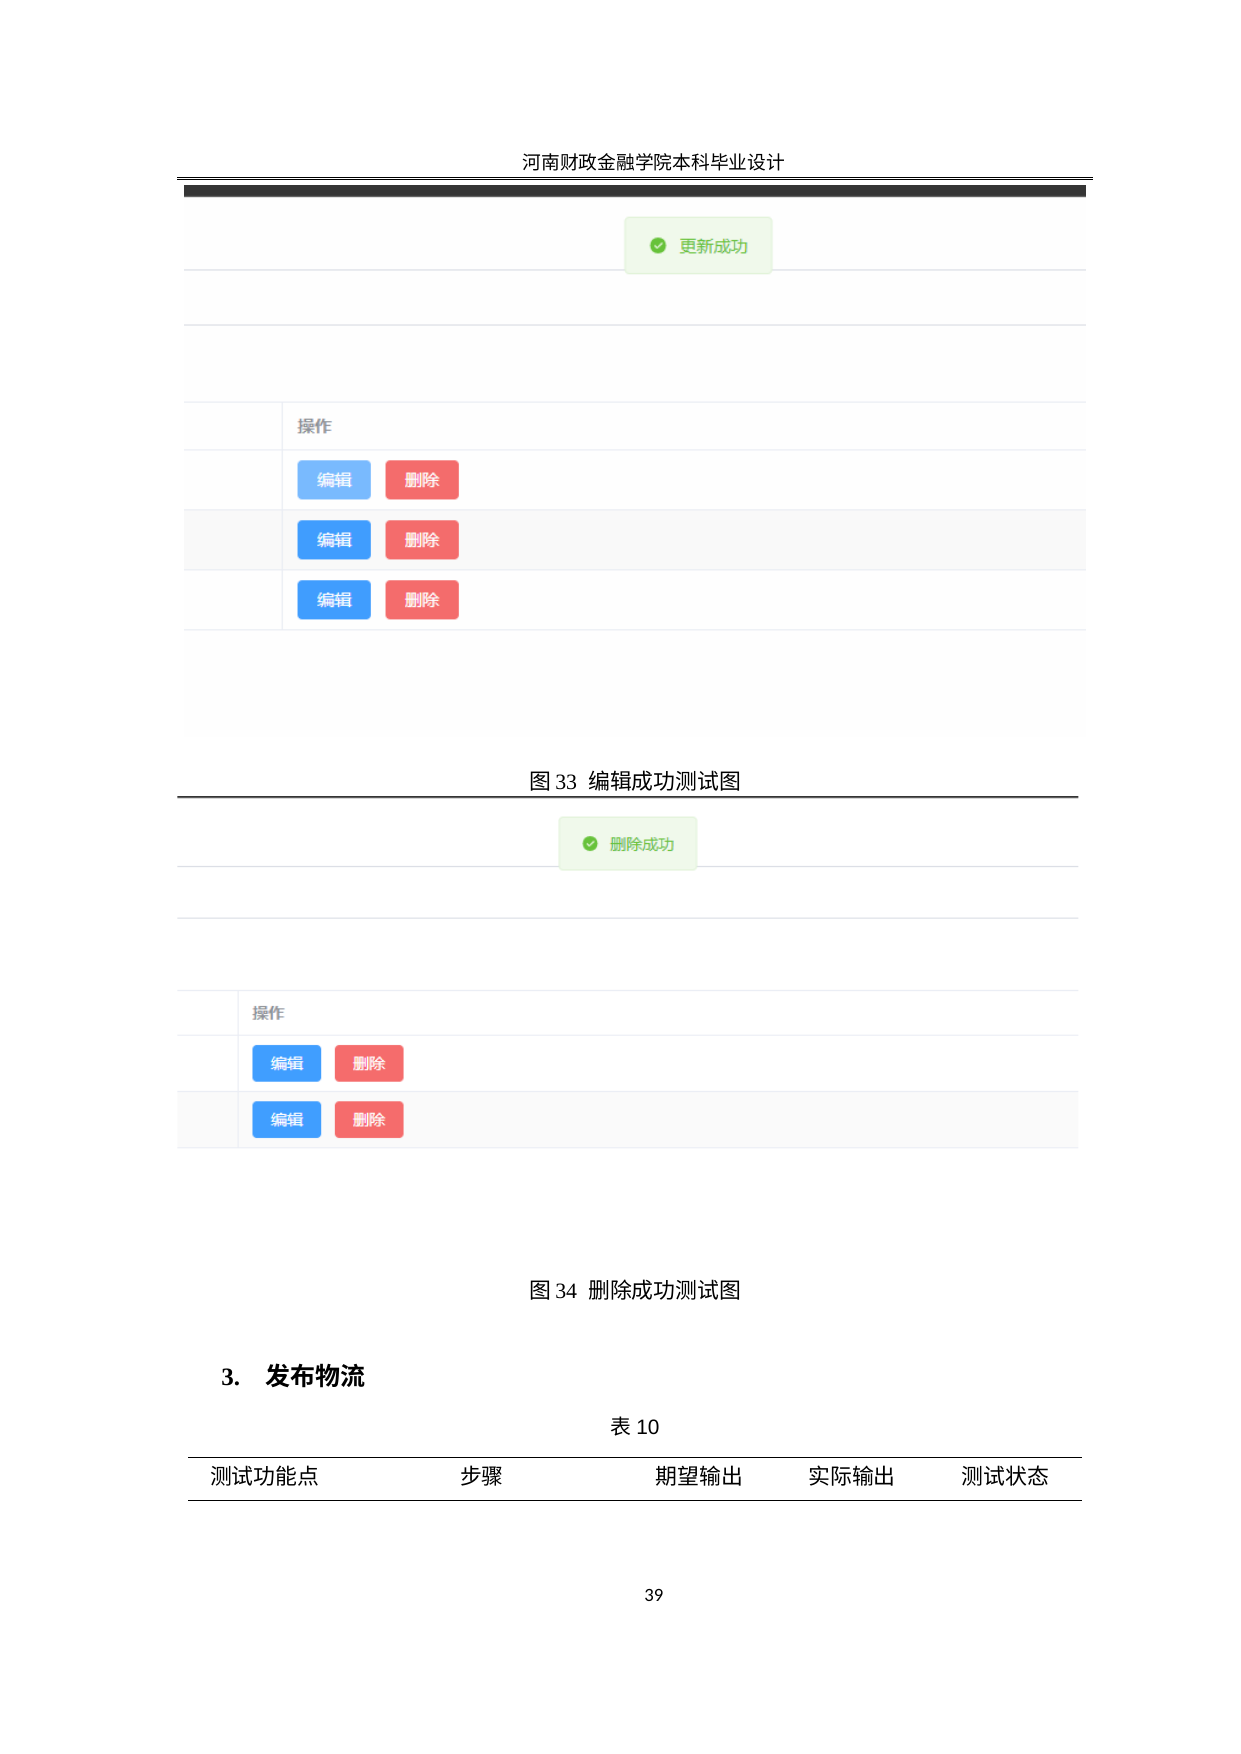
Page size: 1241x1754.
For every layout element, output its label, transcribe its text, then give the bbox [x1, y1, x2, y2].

text 图34 删除成功测试图 [177, 1272, 1093, 1306]
table_header 实际输出 [775, 1458, 928, 1499]
table_header 期望输出 [622, 1458, 775, 1499]
text 表 10 [177, 1408, 1093, 1442]
table_header 步骤 [341, 1458, 622, 1499]
picture [177, 796, 1079, 1254]
table_header 测试状态 [928, 1458, 1082, 1499]
list 发布物流 [177, 1340, 1093, 1408]
picture [184, 185, 1086, 737]
text 图33 编辑成功测试图 [177, 763, 1093, 797]
table_header 测试功能点 [188, 1458, 341, 1499]
